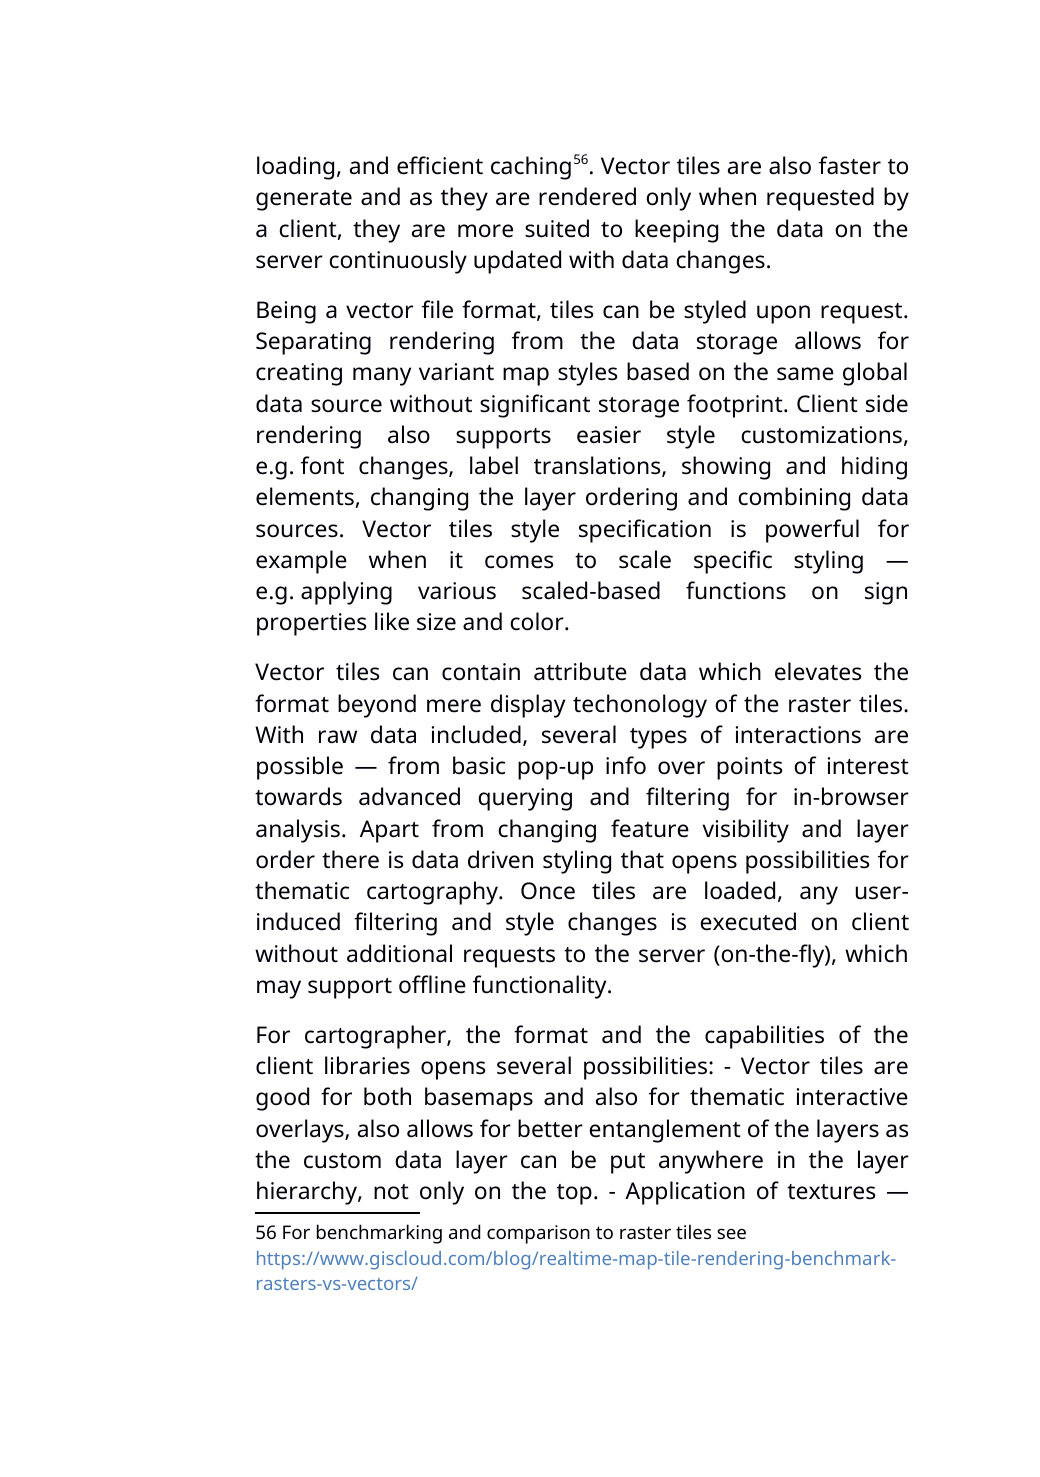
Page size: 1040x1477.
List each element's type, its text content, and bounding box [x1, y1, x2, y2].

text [255, 1019, 910, 1206]
text Being a vector file format, tiles can be styled upon request. Separating rendering from the data storage allows for creating many variant map styles based on the same global data source without significant storage footprint. Client side rendering also supports easier style customizations, e.g. font changes, label translations, showing and hiding elements, changing the layer ordering and combining data sources. Vector tiles style specification is powerful for example when it comes to scale specific styling — e.g. applying various scaled-based functions on sign properties like size and color. [255, 294, 910, 637]
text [255, 150, 910, 275]
text Vector tiles can contain attribute data which elevates the format beyond mere display techonology of the raster tiles. With raw data included, several types of interactions are possible — from basic pop-up info over points of interest towards advanced querying and filtering for in-browser analysis. Apart from changing feature visibility and layer order there is data driven styling that opens possibilities for thematic cartography. Once tiles are loaded, any user-induced filtering and style changes is executed on client without additional requests to the server (on-the-fly), which may support offline functionality. [255, 656, 910, 1000]
